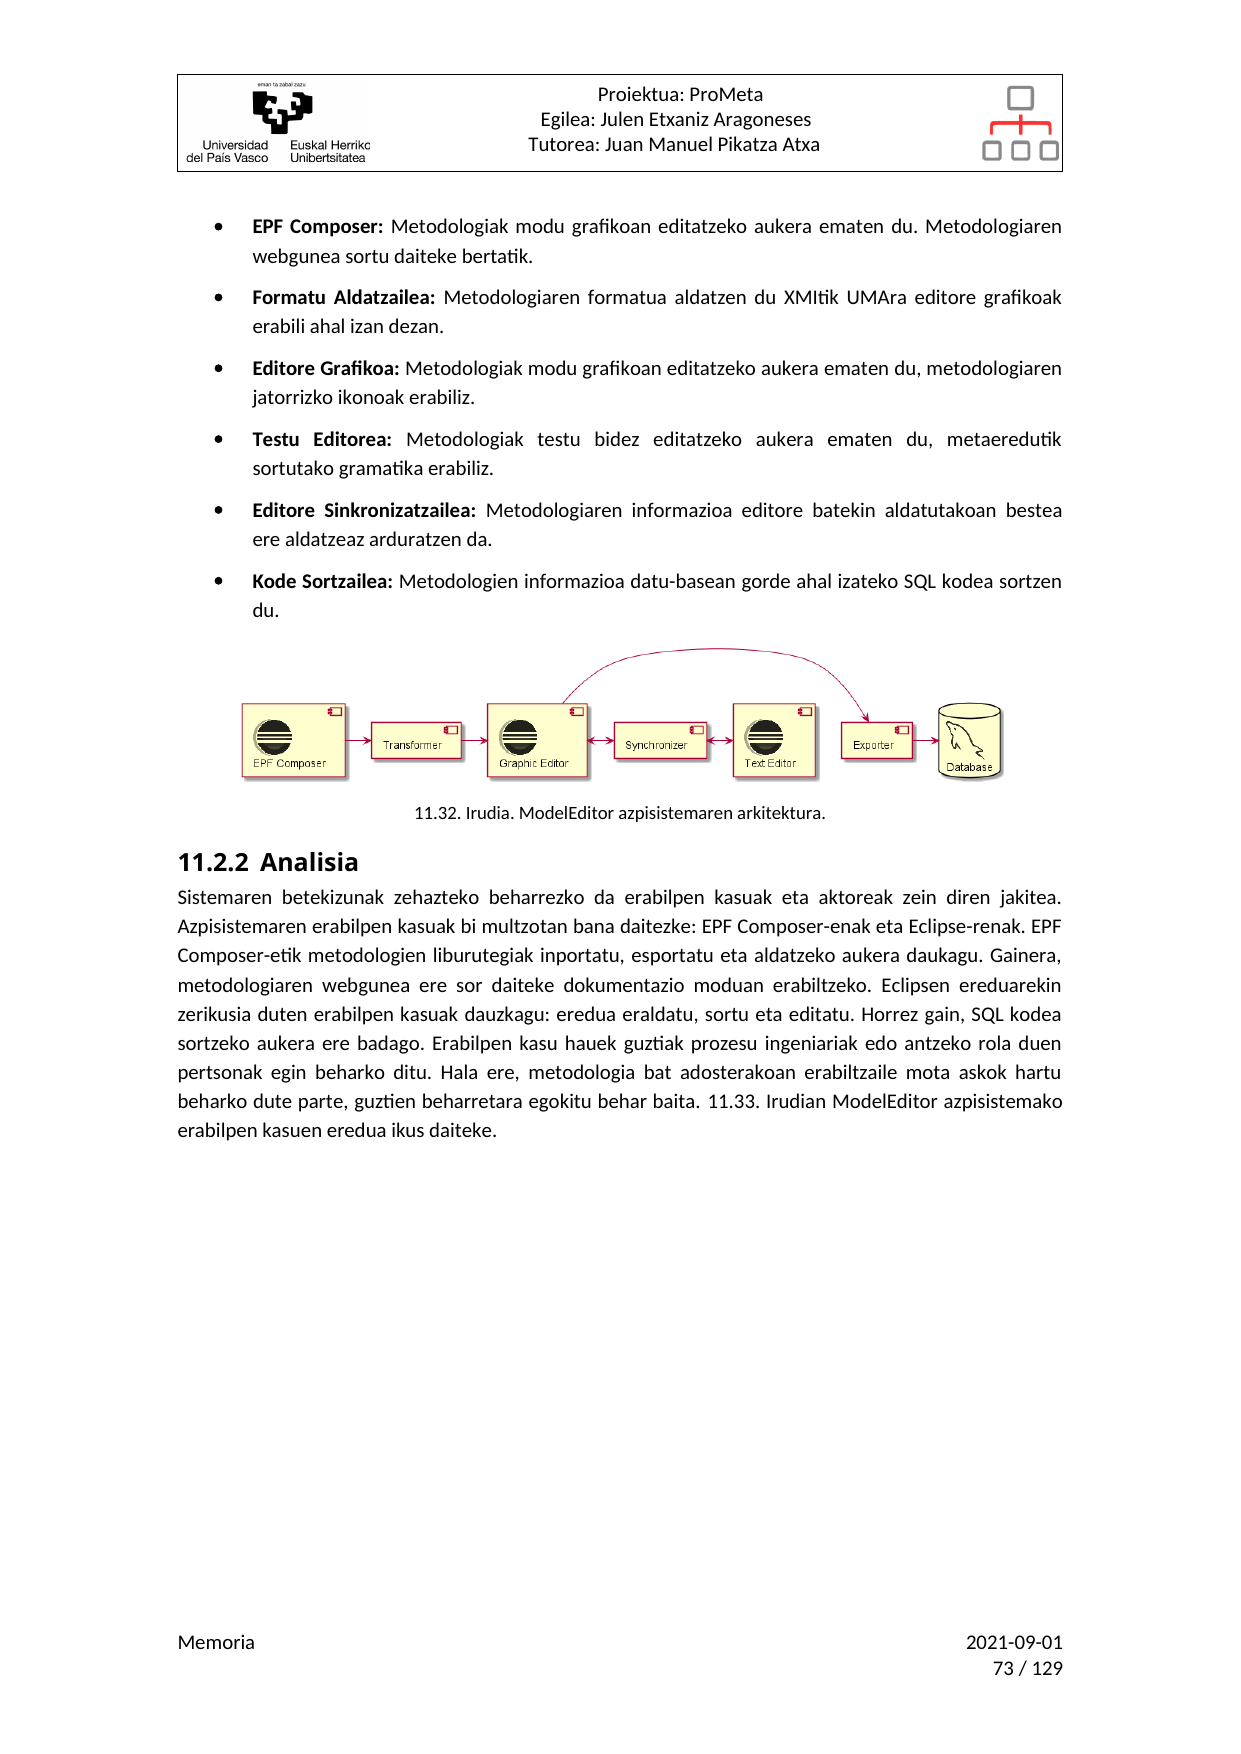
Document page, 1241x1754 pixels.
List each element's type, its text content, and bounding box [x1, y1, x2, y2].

picture [978, 80, 1060, 162]
list EPF Composer: Metodologiak modu grafikoan editatzeko aukera ematen du. Metodologiaren webgunea sortu daiteke bertatik. [215, 214, 1063, 268]
subtitle Analisia [177, 845, 1063, 879]
picture [182, 81, 370, 162]
list Formatu Aldatzailea: Metodologiaren formatua aldatzen du XMItik UMAra editore grafikoak erabili ahal izan dezan. [215, 284, 1063, 339]
list Editore Sinkronizatzailea: Metodologiaren informazioa editore batekin aldatutakoan bestea ere aldatzeaz arduratzen da. [215, 497, 1063, 552]
list Editore Grafikoa: Metodologiak modu grafikoan editatzeko aukera ematen du, metodologiaren jatorrizko ikonoak erabiliz. [215, 355, 1063, 410]
picture [236, 638, 1004, 786]
list Kode Sortzailea: Metodologien informazioa datu-basean gorde ahal izateko SQL kodea sortzen du. [215, 568, 1063, 622]
list Testu Editorea: Metodologiak testu bidez editatzeko aukera ematen du, metaeredutik sortutako gramatika erabiliz. [215, 426, 1063, 481]
